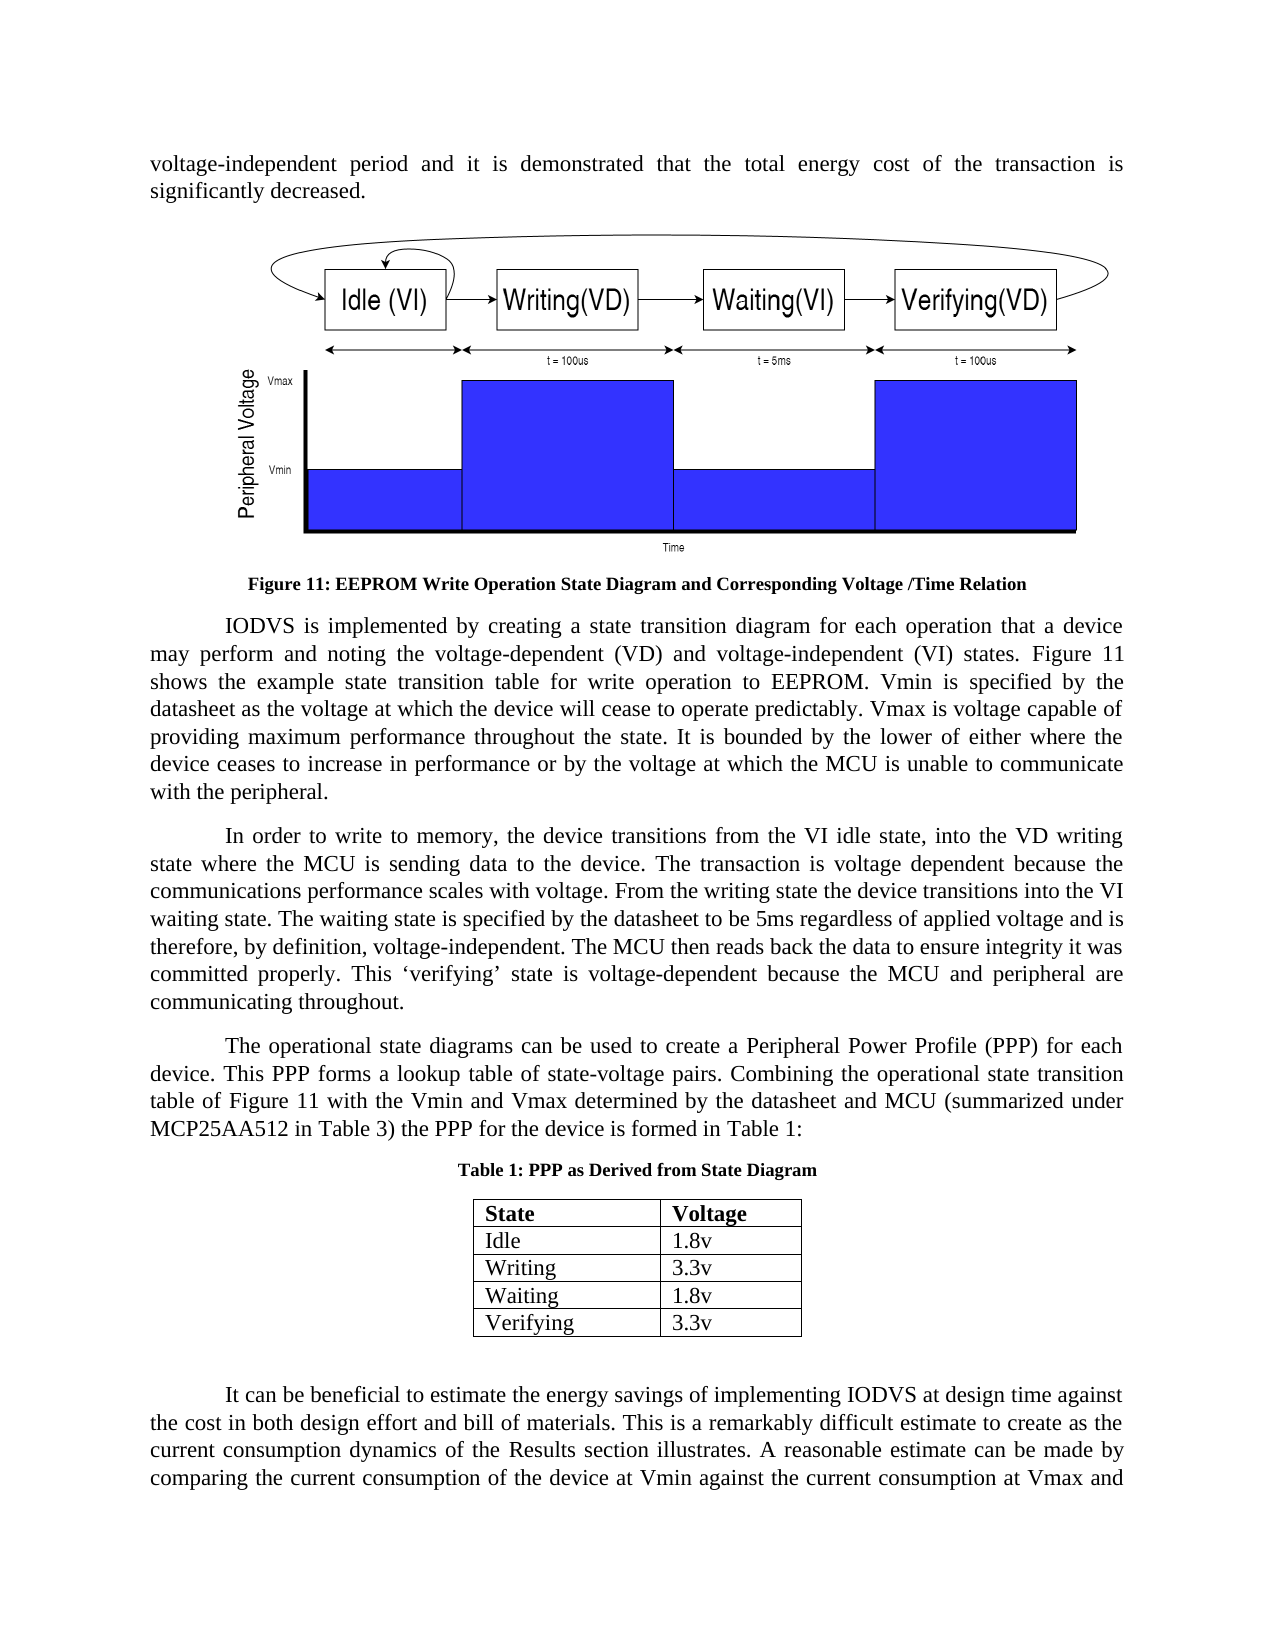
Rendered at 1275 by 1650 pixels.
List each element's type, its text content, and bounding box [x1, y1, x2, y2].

text Table 1: PPP as Derived from State Diagram [150, 1159, 1125, 1181]
table_cell Verifying [474, 1309, 660, 1336]
table_header Voltage [661, 1200, 801, 1226]
text IODVS is implemented by creating a state transition diagram for each operation that a device may perform and noting the voltage-dependent (VD) and voltage-independent (VI) states. Figure 11 shows the example state transition table for write operation to EEPROM. Vmin is specified by the datasheet as the voltage at which the device will cease to operate predictably. Vmax is voltage capable of providing maximum performance throughout the state. It is bounded by the lower of either where the device ceases to increase in performance or by the voltage at which the MCU is unable to communicate with the peripheral. [150, 612, 1125, 804]
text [150, 1381, 1125, 1490]
text Figure 11: EEPROM Write Operation State Diagram and Corresponding Voltage /Time Relation [150, 573, 1125, 595]
table_header State [474, 1200, 660, 1226]
table_cell Writing [474, 1255, 660, 1281]
table_cell 1.8v [661, 1282, 801, 1308]
table_cell 3.3v [661, 1255, 801, 1281]
table_cell Idle [474, 1227, 660, 1253]
table_cell 1.8v [661, 1227, 801, 1253]
text The operational state diagrams can be used to create a Peripheral Power Profile (PPP) for each device. This PPP forms a lookup table of state-voltage pairs. Combining the operational state transition table of Figure 11 with the Vmin and Vmax determined by the datasheet and MCU (summarized under MCP25AA512 in Table 3) the PPP for the device is formed in Table 1: [150, 1032, 1125, 1141]
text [150, 150, 1125, 204]
picture [232, 221, 1118, 556]
text In order to write to memory, the device transitions from the VI idle state, into the VD writing state where the MCU is sending data to the device. The transaction is voltage dependent because the communications performance scales with voltage. From the writing state the device transitions into the VI waiting state. The waiting state is specified by the datasheet to be 5ms regardless of applied voltage and is therefore, by definition, voltage-independent. The MCU then reads back the data to ensure integrity it was committed properly. This ‘verifying’ state is voltage-dependent because the MCU and peripheral are communicating throughout. [150, 822, 1125, 1014]
table_cell 3.3v [661, 1309, 801, 1336]
table_cell Waiting [474, 1282, 660, 1308]
